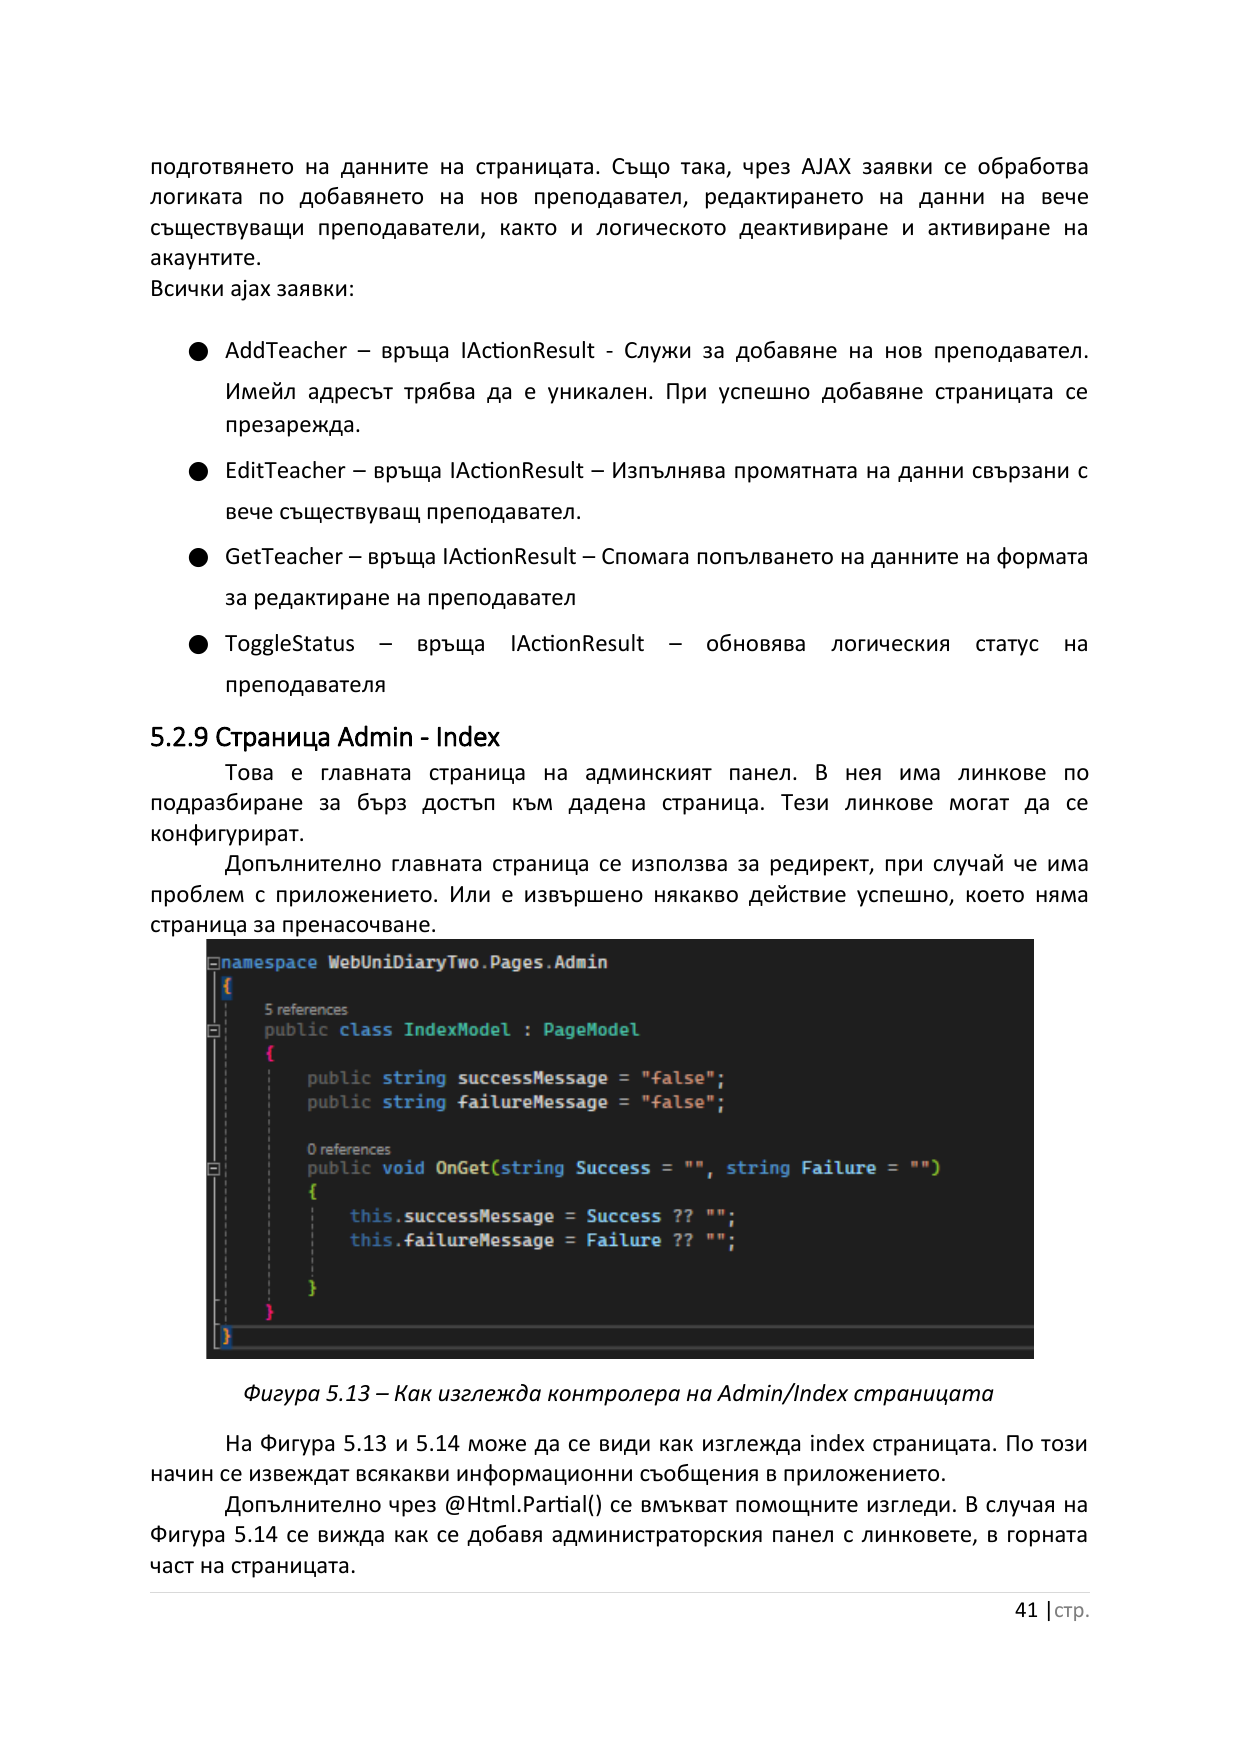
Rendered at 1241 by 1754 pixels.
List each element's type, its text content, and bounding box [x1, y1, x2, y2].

subtitle 5.2.9 Страница Admin - Index [150, 717, 1090, 753]
text Това е главната страница на админският панел. В нея има линкове по подразбиране за бърз достъп към дадена страница. Тези линкове могат да се конфигурират. [150, 756, 1090, 847]
text Фигура 5.13 – Как изглежда контролера на Admin/Index страницата [150, 1377, 1090, 1408]
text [150, 150, 1090, 272]
picture [206, 939, 1034, 1359]
text Допълнително чрез @Html.Partial() се вмъкват помощните изгледи. В случая на Фигура 5.14 се вижда как се добавя администраторския панел с линковете, в горната част на страницата. [150, 1488, 1090, 1579]
list GetTeacher – връща IActionResult – Спомага попълването на данните на формата за редактиране на преподавател [187, 528, 1090, 612]
text Допълнително главната страница се използва за редирект, при случай че има проблем с приложението. Или е извършено някакво действие успешно, което няма страница за пренасочване. [150, 847, 1090, 939]
text Всички ajax заявки: [150, 272, 1090, 303]
list ToggleStatus – връща IActionResult – обновява логическия статус на преподавателя [187, 614, 1090, 698]
list AddTeacher – връща IActionResult - Служи за добавяне на нов преподавател. Имейл адресът трябва да е уникален. При успешно добавяне страницата се презарежда. [187, 322, 1090, 439]
list EditTeacher – връща IActionResult – Изпълнява промятната на данни свързани с вече съществуващ преподавател. [187, 441, 1090, 525]
text На Фигура 5.13 и 5.14 може да се види как изглежда index страницата. По този начин се извеждат всякакви информационни съобщения в приложението. [150, 1427, 1090, 1488]
